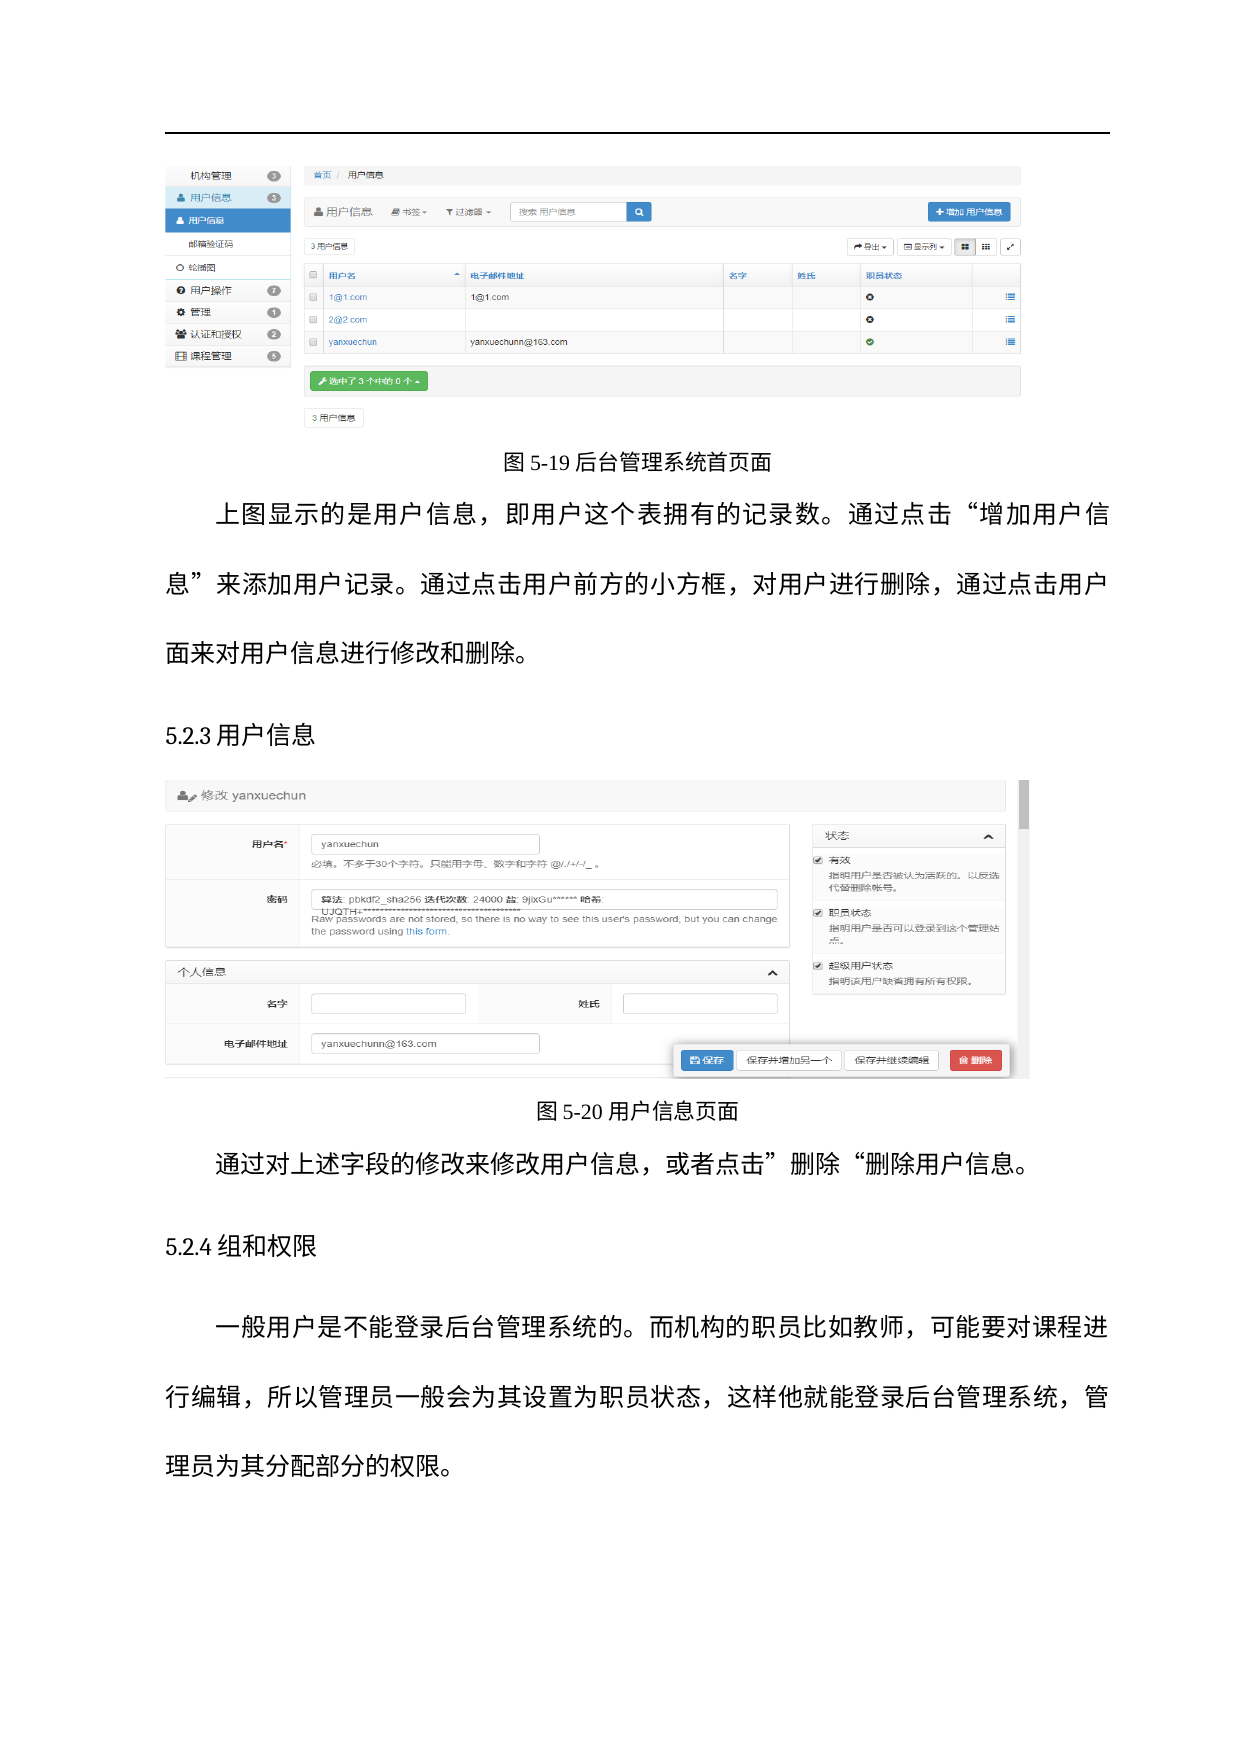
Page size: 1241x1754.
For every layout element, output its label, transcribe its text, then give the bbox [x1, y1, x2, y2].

subtitle 5.2.3 用户信息 [165, 699, 1110, 768]
text 通过对上述字段的修改来修改用户信息，或者点击”删除“删除用户信息。 [165, 1128, 1110, 1197]
subtitle 图5-20 用户信息页面 [165, 1093, 1110, 1128]
subtitle 图5-19 后台管理系统首页面 [165, 443, 1110, 478]
subtitle 5.2.4 组和权限 [165, 1209, 1110, 1279]
text 上图显示的是用户信息，即用户这个表拥有的记录数。通过点击“增加用户信息”来添加用户记录。通过点击用户前方的小方框，对用户进行删除，通过点击用户面来对用户信息进行修改和删除。 [165, 478, 1110, 686]
picture [165, 166, 1030, 436]
text 一般用户是不能登录后台管理系统的。而机构的职员比如教师，可能要对课程进行编辑，所以管理员一般会为其设置为职员状态，这样他就能登录后台管理系统，管理员为其分配部分的权限。 [165, 1291, 1110, 1499]
picture [165, 780, 1030, 1079]
